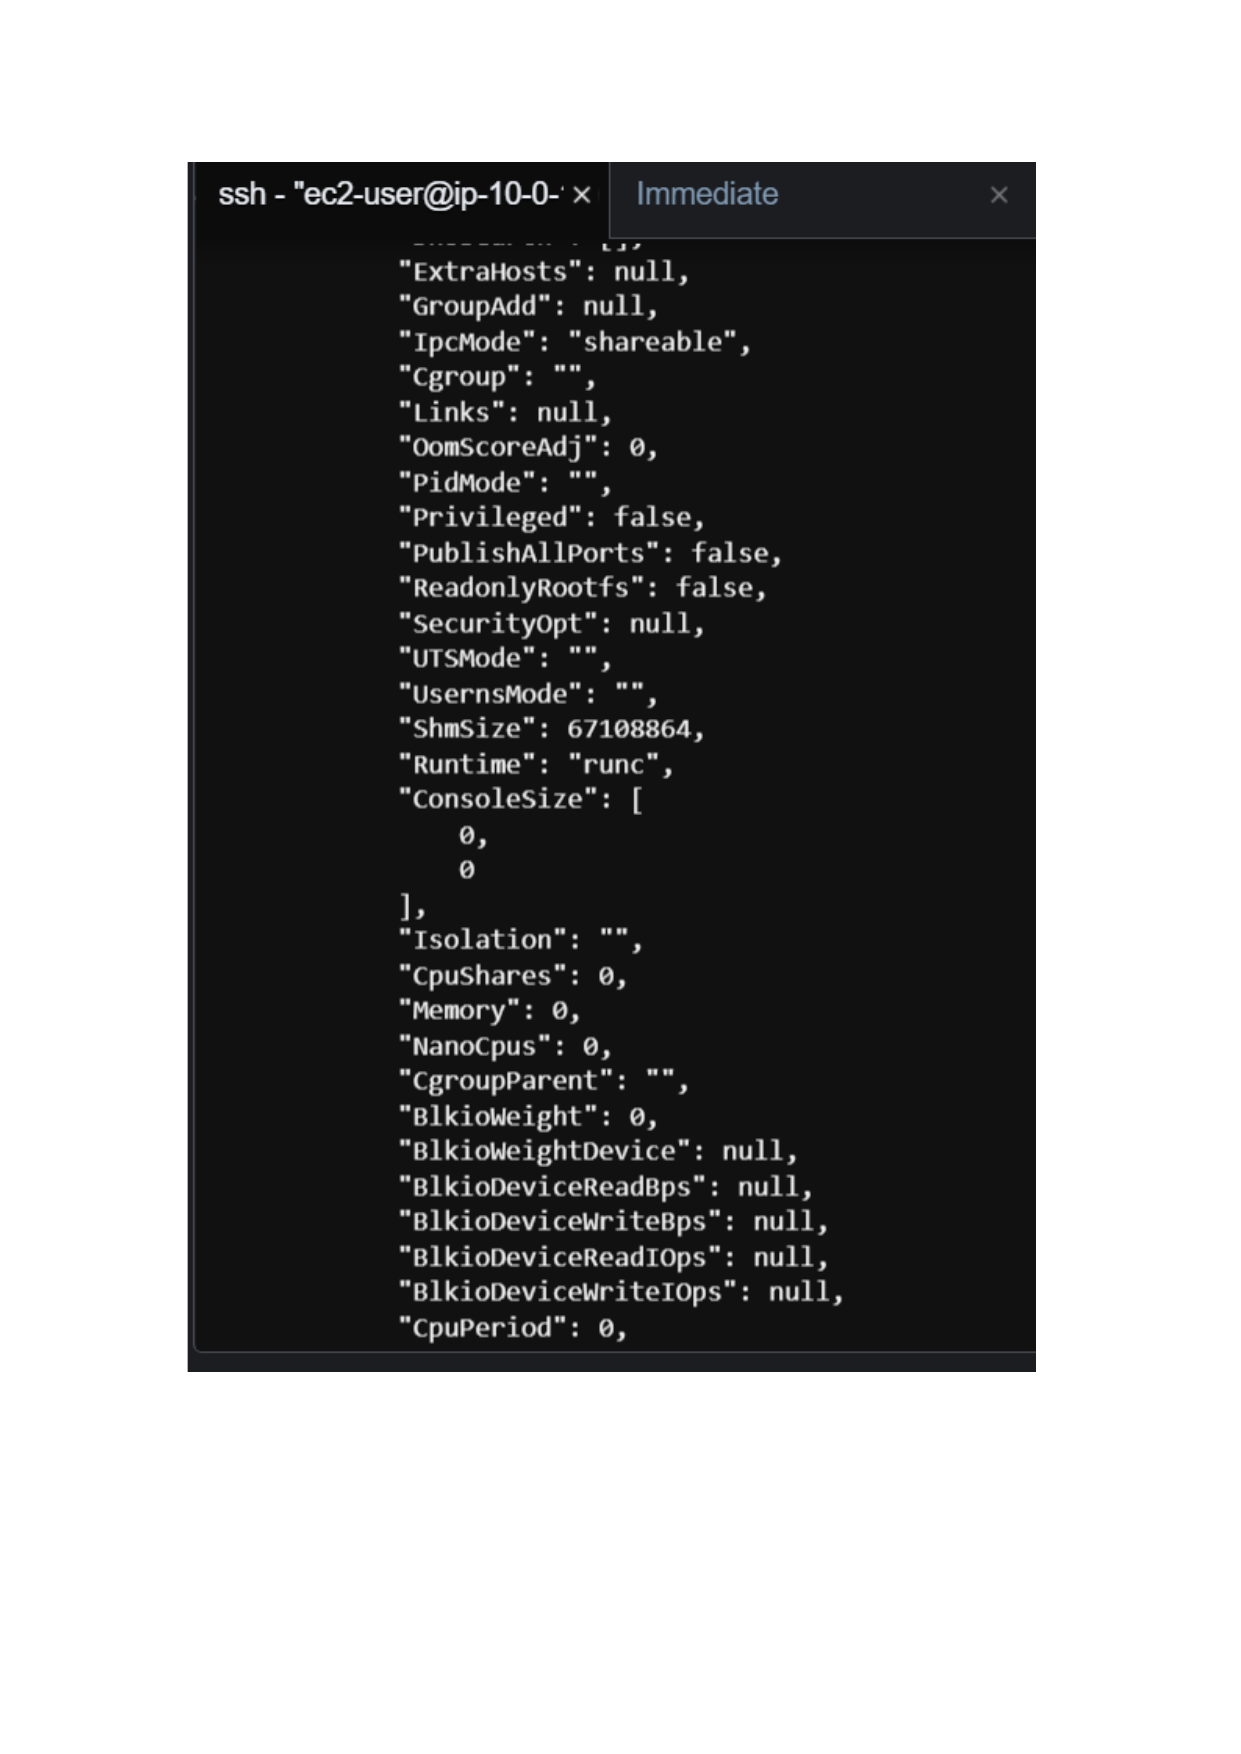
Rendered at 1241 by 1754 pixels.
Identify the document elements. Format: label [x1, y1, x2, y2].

picture [187, 162, 1036, 1372]
